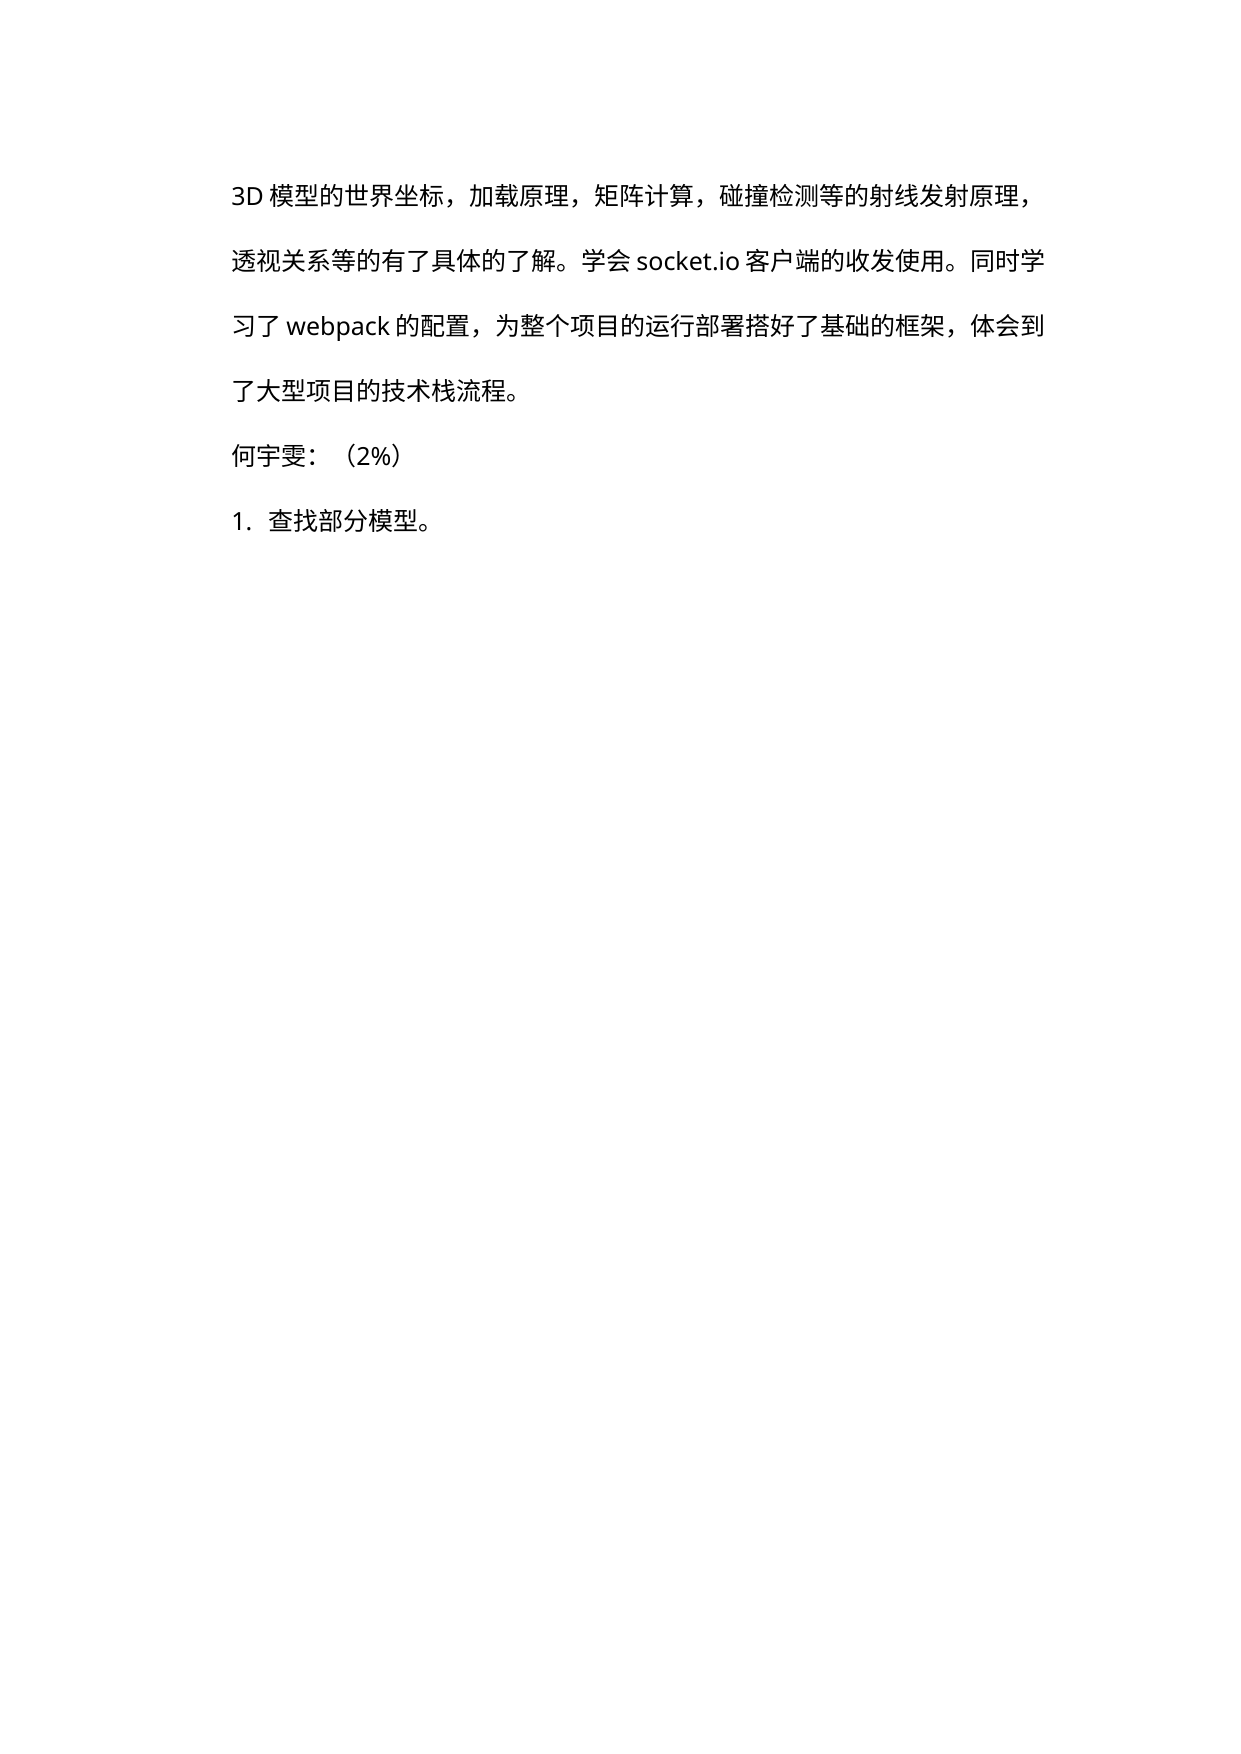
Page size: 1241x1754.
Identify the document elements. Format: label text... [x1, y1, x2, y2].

list 查找部分模型。 [231, 487, 1053, 552]
text 何宇雯：（2%） [231, 422, 1053, 487]
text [231, 162, 1053, 422]
